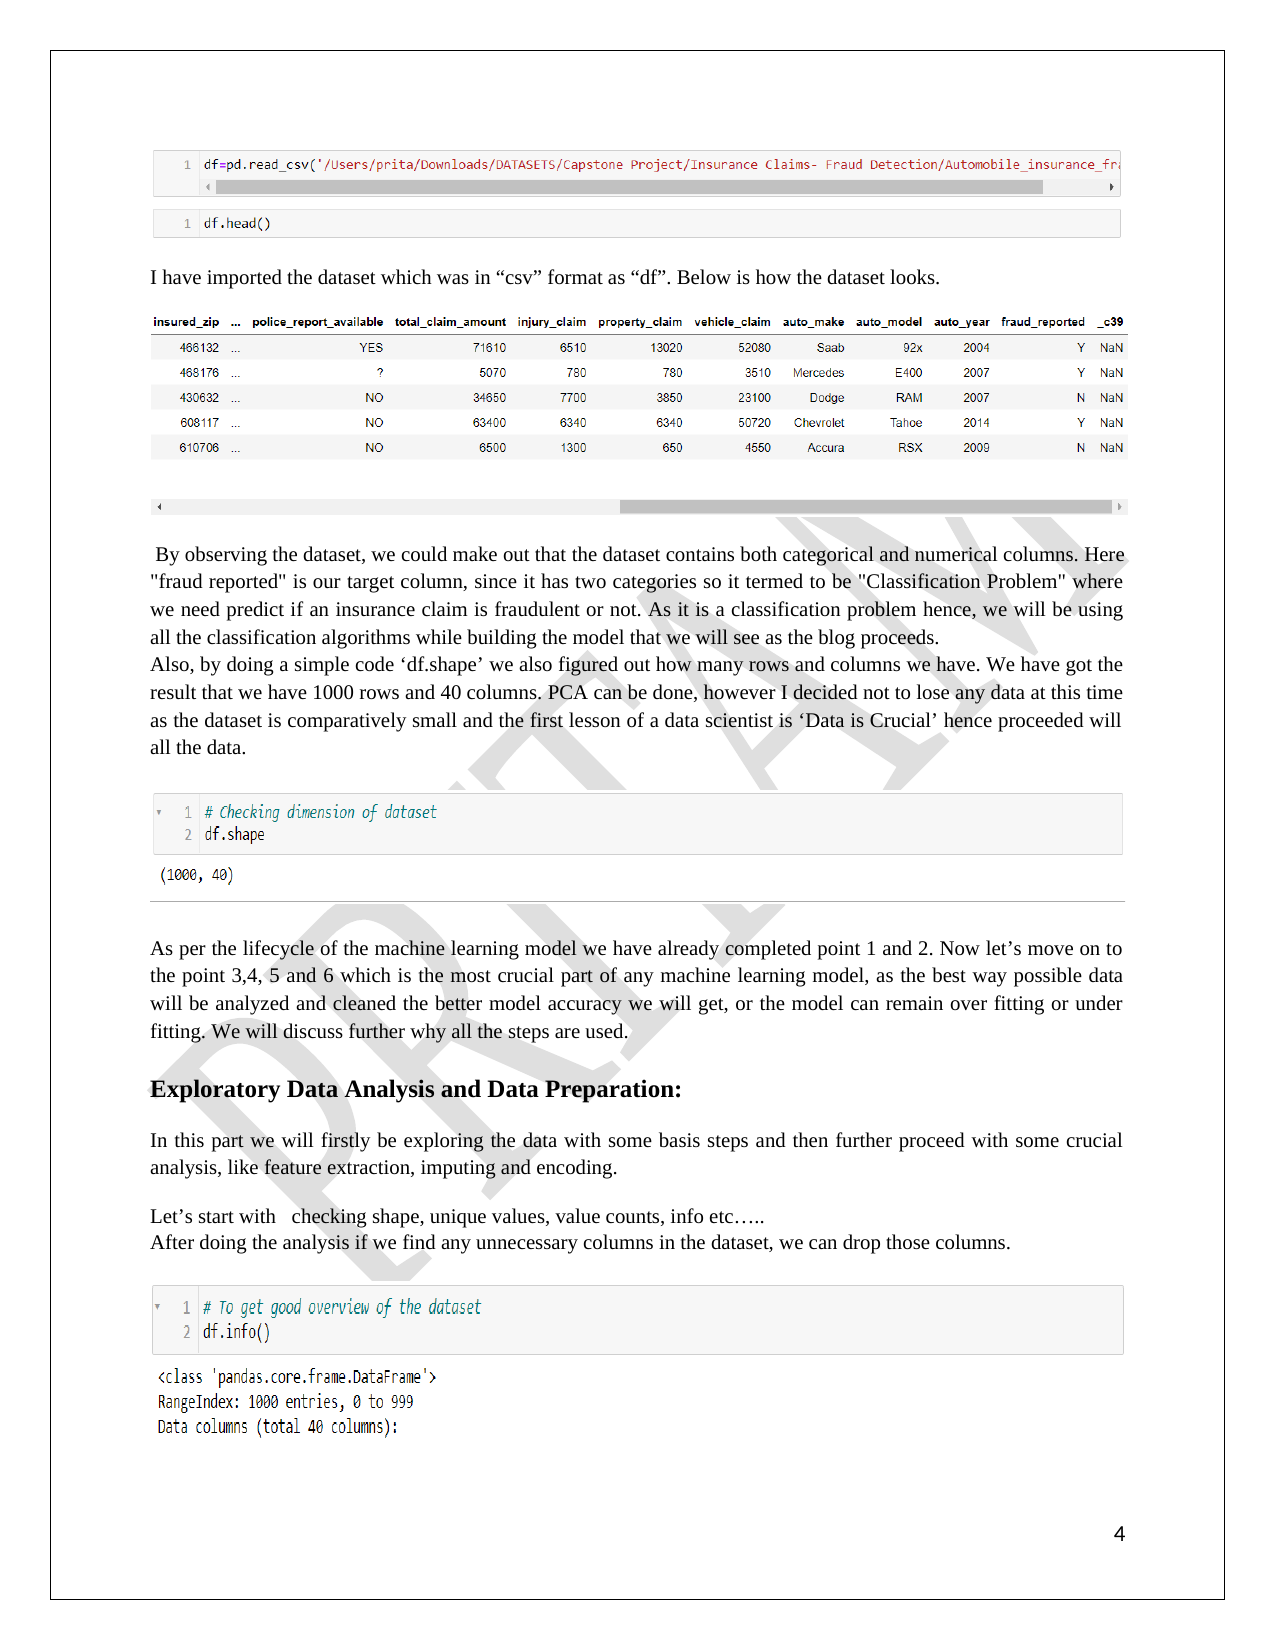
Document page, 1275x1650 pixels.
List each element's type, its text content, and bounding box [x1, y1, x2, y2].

text Exploratory Data Analysis and Data Preparation: [150, 1074, 1125, 1103]
picture [150, 1281, 1125, 1443]
picture [150, 150, 1123, 240]
text Also, by doing a simple code ‘df.shape’ we also figured out how many rows and columns we have. We have got the result that we have 1000 rows and 40 columns. PCA can be done, however I decided not to lose any data at this time as the dataset is comparatively small and the first lesson of a data scientist is ‘Data is Crucial’ hence proceeded will all the data. [150, 652, 1125, 759]
text By observing the dataset, we could make out that the dataset contains both categorical and numerical columns. Here "fraud reported" is our target column, since it has two categories so it termed to be "Classification Problem" where we need predict if an insurance claim is fraudulent or not. As it is a classification problem hence, we will be using all the classification algorithms while building the model that we will see as the blog proceeds. [150, 542, 1125, 649]
text In this part we will firstly be exploring the data with some basis steps and then further proceed with some crucial analysis, like feature extraction, imputing and encoding. [150, 1128, 1125, 1179]
text I have imported the dataset which was in “csv” format as “df”. Below is how the dataset looks. [150, 265, 1125, 289]
picture [150, 790, 1125, 904]
text As per the lifecycle of the machine learning model we have already completed point 1 and 2. Now let’s move on to the point 3,4, 5 and 6 which is the most crucial part of any machine learning model, as the best way possible data will be analyzed and cleaned the better model accuracy we will get, or the model can remain over fitting or under fitting. We will discuss further why all the steps are used. [150, 936, 1125, 1043]
text Let’s start with checking shape, unique values, value counts, info etc….. [150, 1204, 1125, 1228]
picture [150, 313, 1130, 517]
text After doing the analysis if we find any unnecessary columns in the dataset, we can drop those columns. [150, 1230, 1125, 1254]
